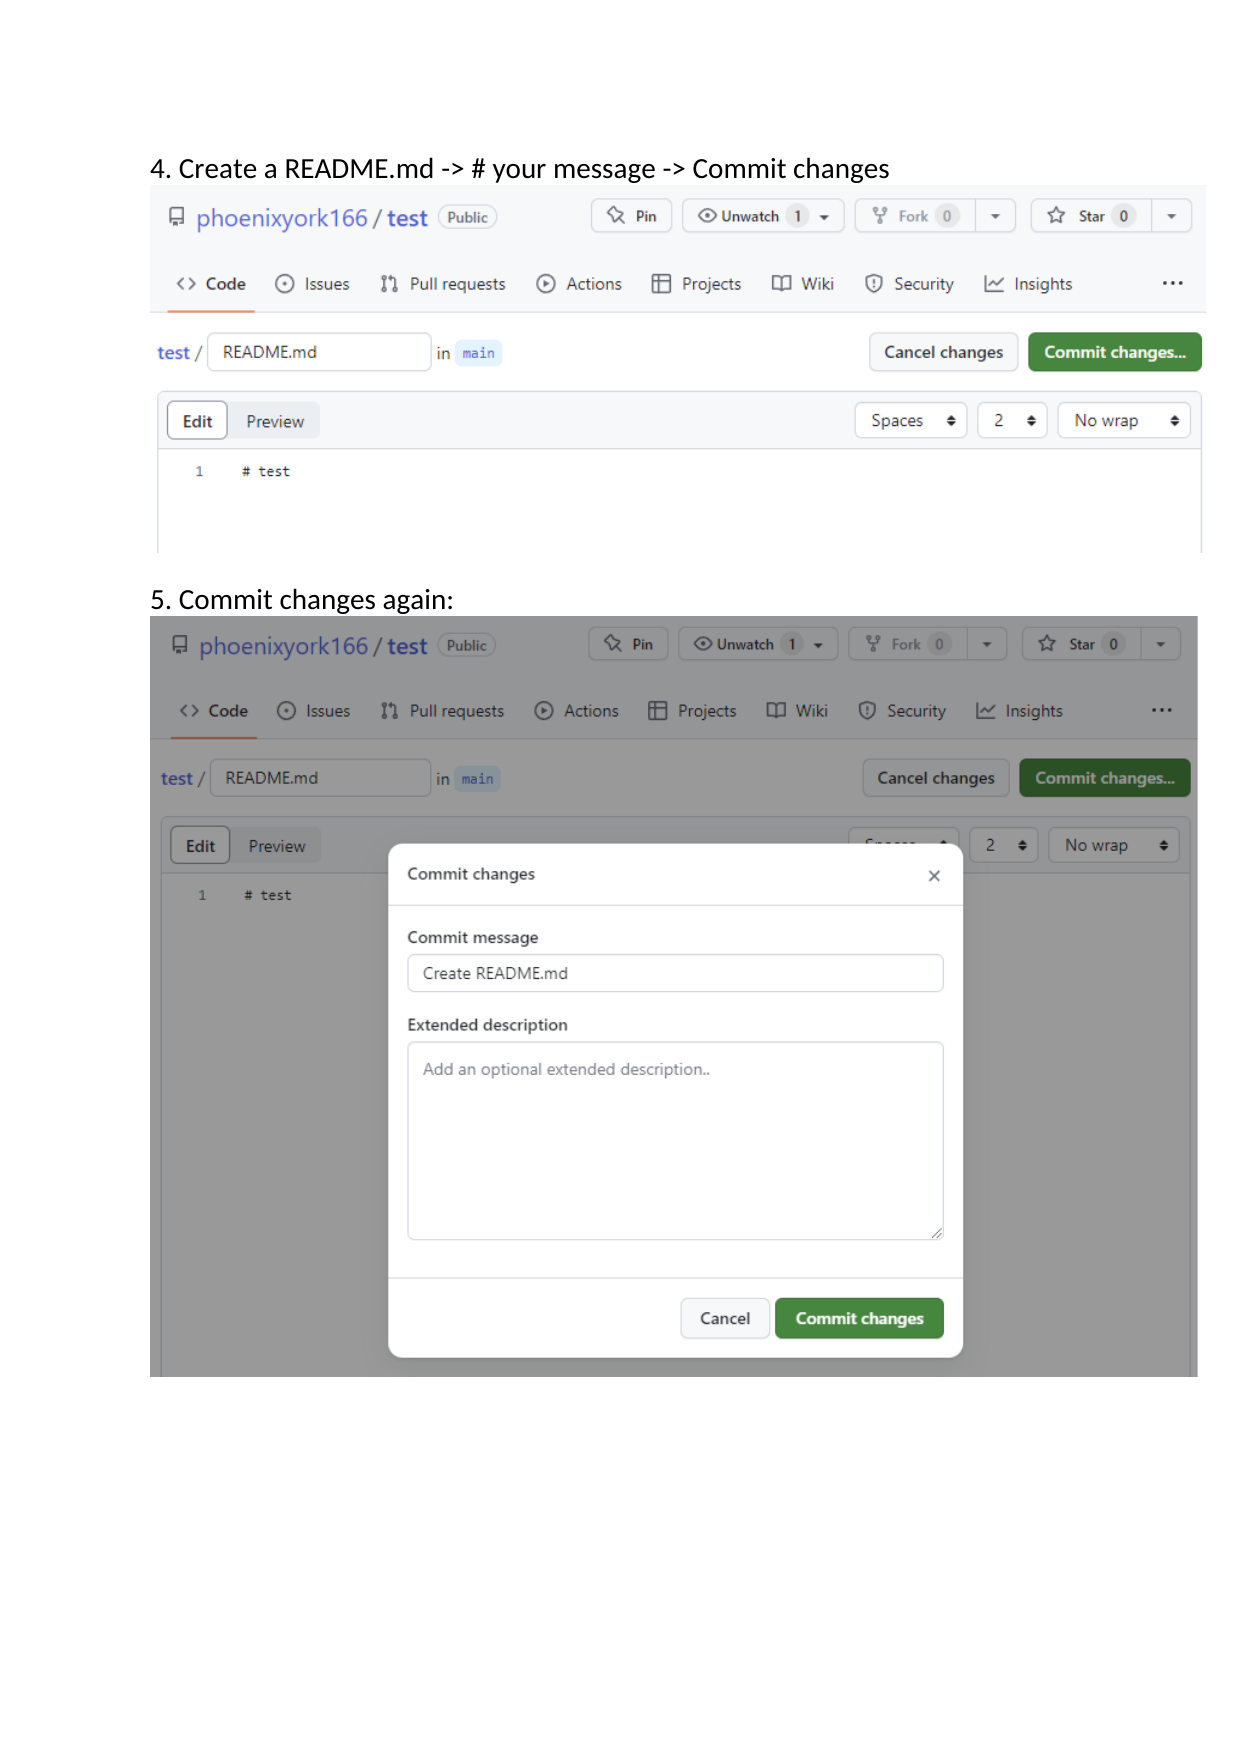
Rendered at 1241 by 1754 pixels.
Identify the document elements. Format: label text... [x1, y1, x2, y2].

text 5. Commit changes again: [150, 581, 1090, 616]
picture [150, 185, 1207, 553]
picture [150, 616, 1198, 1377]
text 4. Create a README.md -> # your message -> Commit changes [150, 150, 1090, 185]
